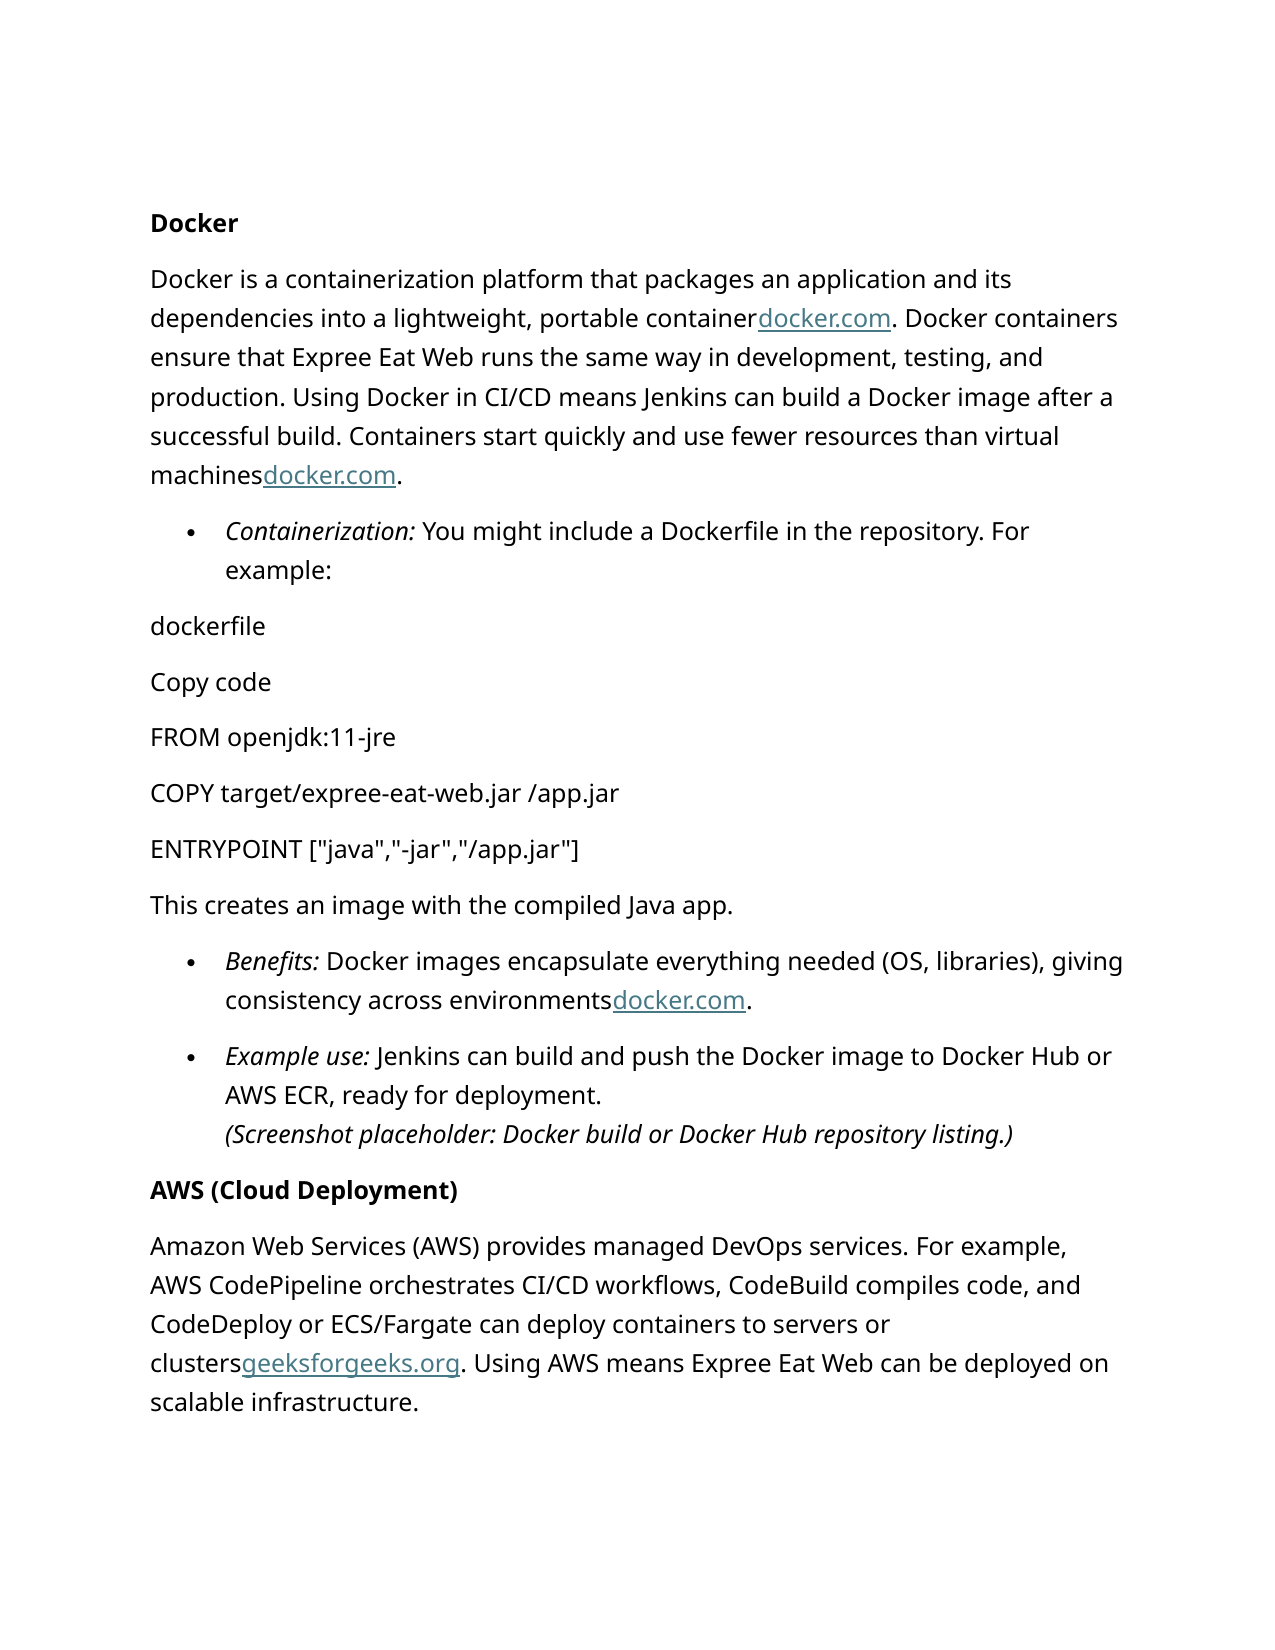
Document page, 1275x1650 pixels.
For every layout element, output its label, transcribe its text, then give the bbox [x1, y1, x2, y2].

text FROM openjdk:11-jre [150, 720, 1125, 754]
text AWS (Cloud Deployment) [150, 1172, 1125, 1207]
text dockerfile [150, 608, 1125, 642]
list Example use: Jenkins can build and push the Docker image to Docker Hub or AWS ECR, ready for deployment. (Screenshot placeholder: Docker build or Docker Hub repository listing.) [187, 1038, 1125, 1151]
text Docker is a containerization platform that packages an application and its dependencies into a lightweight, portable containerdocker.com. Docker containers ensure that Expree Eat Web runs the same way in development, testing, and production. Using Docker in CI/CD means Jenkins can build a Docker image after a successful build. Containers start quickly and use fewer resources than virtual machinesdocker.com. [150, 262, 1125, 492]
list Benefits: Docker images encapsulate everything needed (OS, libraries), giving consistency across environmentsdocker.com. [187, 943, 1125, 1017]
text ENTRYPOINT ["java","-jar","/app.jar"] [150, 832, 1125, 866]
text This creates an image with the compiled Java app. [150, 887, 1125, 922]
text COPY target/expree-eat-web.jar /app.jar [150, 776, 1125, 810]
text Amazon Web Services (AWS) provides managed DevOps services. For example, AWS CodePipeline orchestrates CI/CD workflows, CodeBuild compiles code, and CodeDeploy or ECS/Fargate can deploy containers to servers or clustersgeeksforgeeks.org. Using AWS means Expree Eat Web can be deployed on scalable infrastructure. [150, 1228, 1125, 1419]
text Docker [150, 206, 1125, 240]
list Containerization: You might include a Dockerfile in the repository. For example: [187, 513, 1125, 587]
text Copy code [150, 664, 1125, 698]
